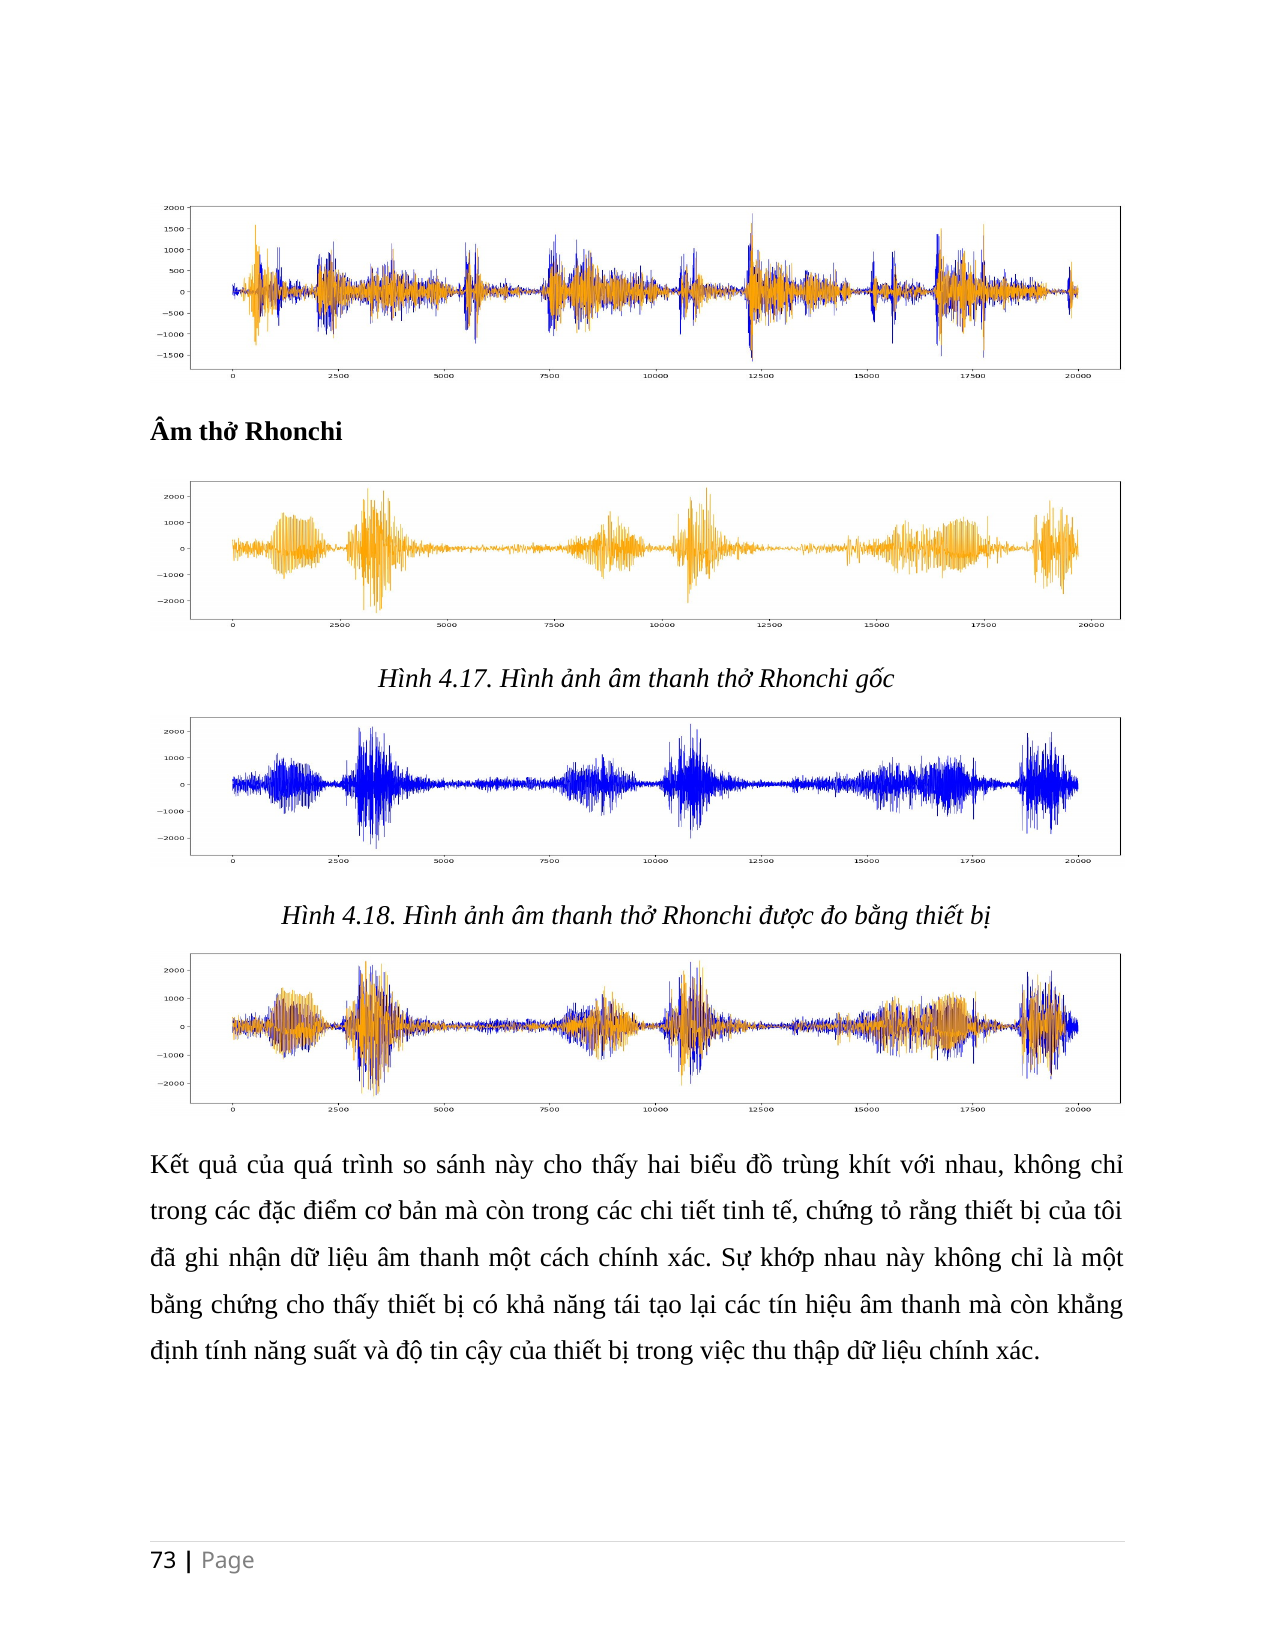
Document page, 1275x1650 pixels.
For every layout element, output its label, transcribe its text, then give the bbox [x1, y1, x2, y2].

picture [150, 202, 1125, 383]
picture [150, 950, 1125, 1116]
picture [150, 478, 1125, 631]
text Âm thở Rhonchi [150, 415, 1125, 446]
picture [150, 714, 1125, 867]
text Kết quả của quá trình so sánh này cho thấy hai biểu đồ trùng khít với nhau, không chỉ trong các đặc điểm cơ bản mà còn trong các chi tiết tinh tế, chứng tỏ rằng thiết bị của tôi đã ghi nhận dữ liệu âm thanh một cách chính xác. Sự khớp nhau này không chỉ là một bằng chứng cho thấy thiết bị có khả năng tái tạo lại các tín hiệu âm thanh mà còn khẳng định tính năng suất và độ tin cậy của thiết bị trong việc thu thập dữ liệu chính xác. [150, 1148, 1125, 1366]
